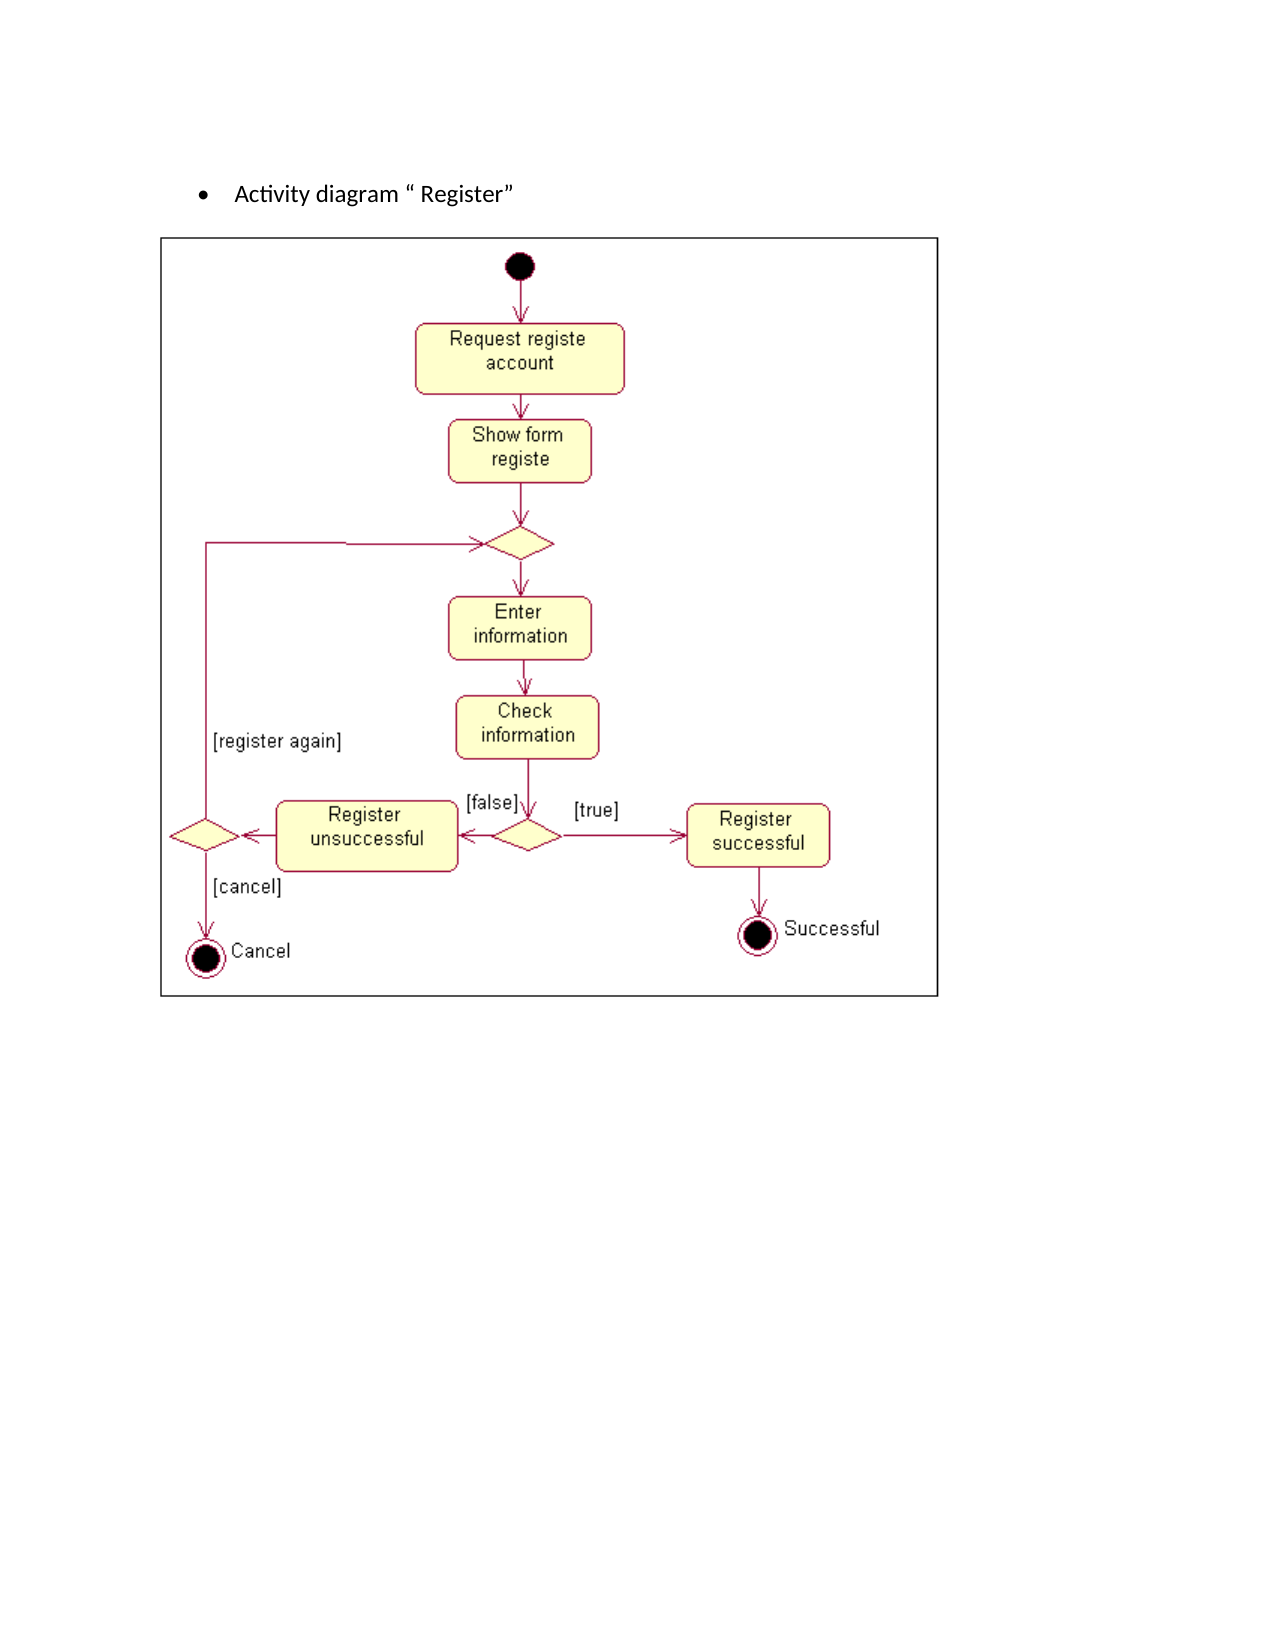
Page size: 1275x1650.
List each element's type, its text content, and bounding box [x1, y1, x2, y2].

picture [150, 233, 955, 1006]
list Activity diagram “ Register” [197, 178, 1125, 208]
